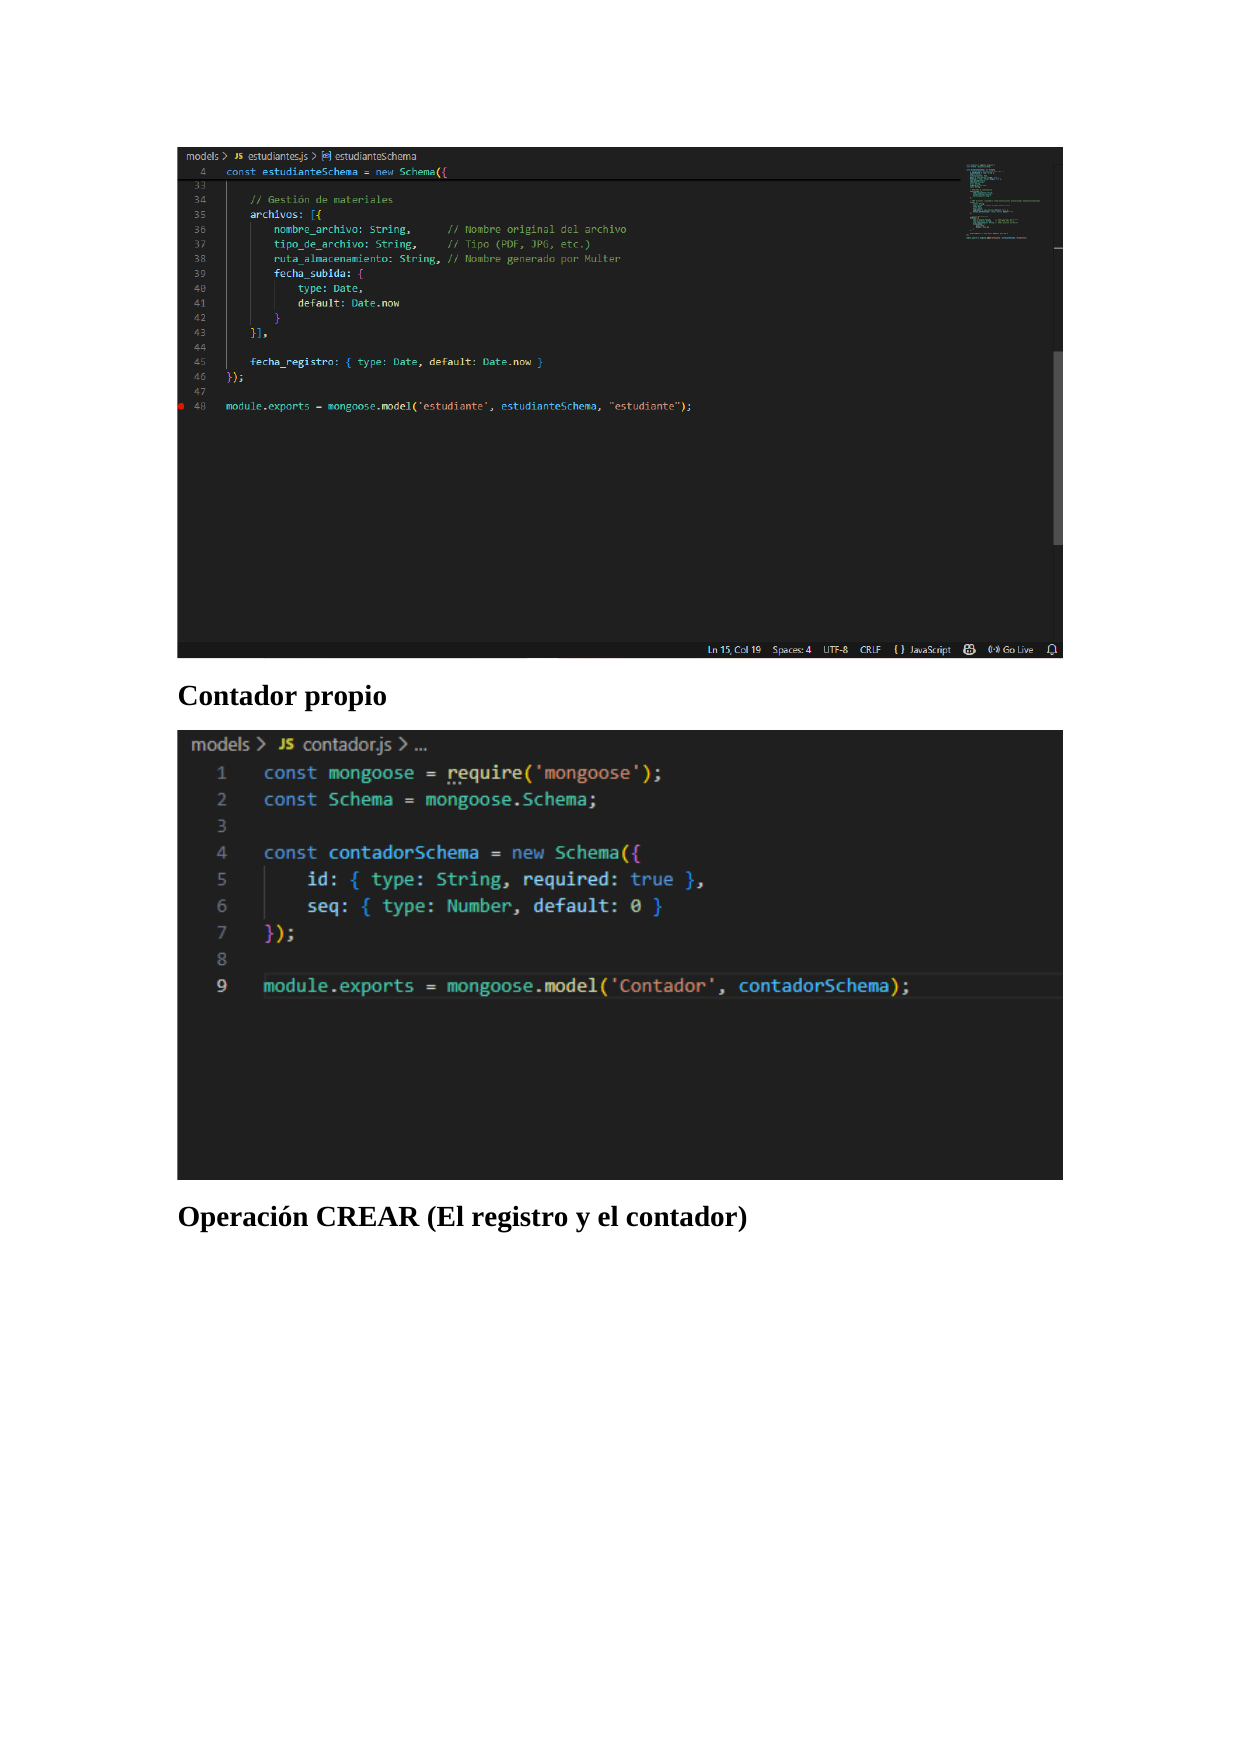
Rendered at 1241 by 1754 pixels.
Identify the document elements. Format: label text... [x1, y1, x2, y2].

text Operación CREAR (El registro y el contador) [177, 1199, 1063, 1232]
text Contador propio [177, 678, 1063, 711]
picture [177, 147, 1063, 659]
picture [177, 730, 1063, 1180]
